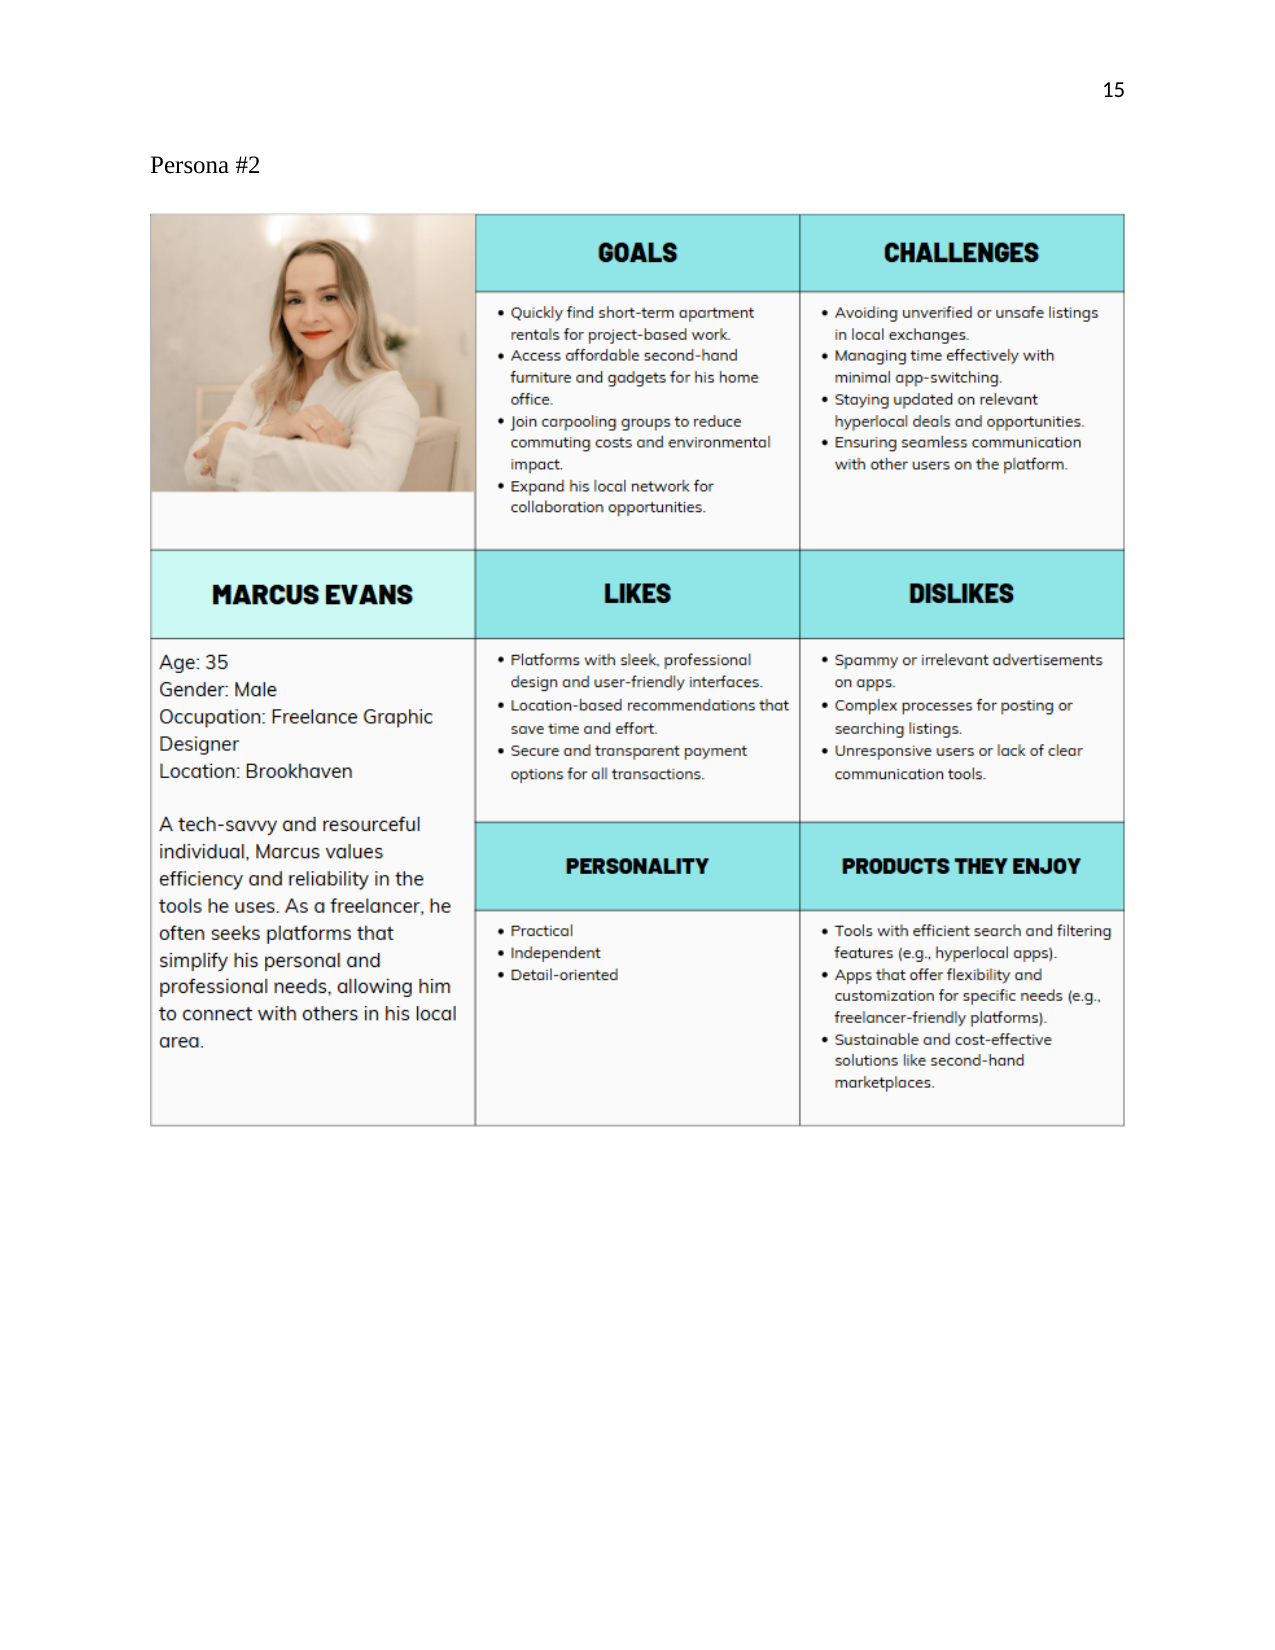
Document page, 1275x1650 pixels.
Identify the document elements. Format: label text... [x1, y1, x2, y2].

text Persona #2 [150, 150, 1125, 179]
picture [150, 213, 1125, 1128]
